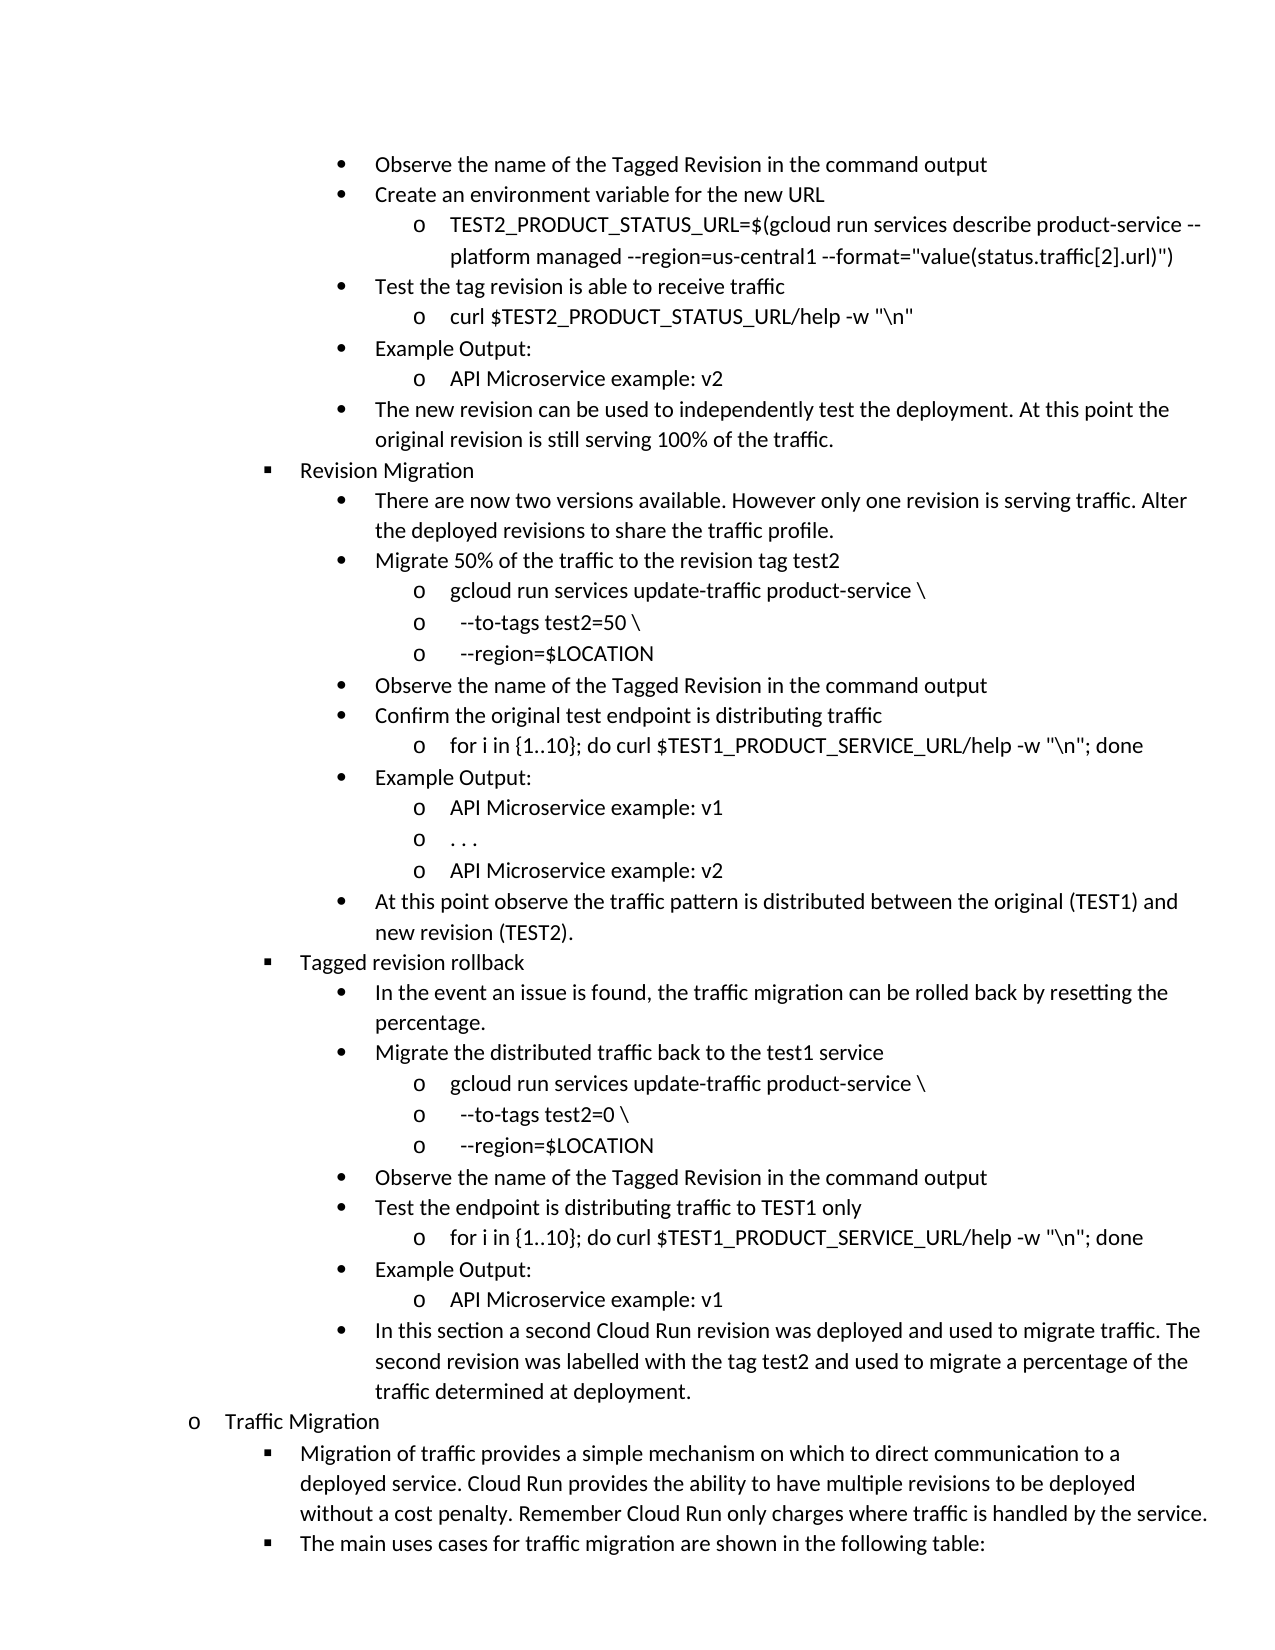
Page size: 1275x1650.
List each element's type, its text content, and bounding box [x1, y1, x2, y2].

list for i in {1..10}; do curl $TEST1_PRODUCT_SERVICE_URL/help -w "\n"; done [412, 731, 1209, 761]
list There are now two versions available. However only one revision is serving traffic. Alter the deployed revisions to share the traffic profile. [337, 486, 1209, 544]
list Migrate 50% of the traffic to the revision tag test2 [337, 546, 1209, 574]
list API Microservice example: v2 [412, 364, 1209, 393]
list --to-tags test2=0 \ [412, 1100, 1209, 1129]
list In this section a second Cloud Run revision was deployed and used to migrate traffic. The second revision was labelled with the tag test2 and used to migrate a percentage of the traffic determined at deployment. [337, 1317, 1209, 1405]
list Migration of traffic provides a simple mechanism on which to direct communication to a deployed service. Cloud Run provides the ability to have multiple revisions to be deployed without a cost penalty. Remember Cloud Run only charges where traffic is handled by the service. [262, 1439, 1209, 1527]
list for i in {1..10}; do curl $TEST1_PRODUCT_SERVICE_URL/help -w "\n"; done [412, 1223, 1209, 1253]
list At this point observe the traffic pattern is distributed between the original (TEST1) and new revision (TEST2). [337, 887, 1209, 946]
list Create an environment variable for the new URL [337, 180, 1209, 208]
list Revision Migration [262, 456, 1209, 484]
list Test the endpoint is distributing traffic to TEST1 only [337, 1193, 1209, 1221]
list curl $TEST2_PRODUCT_STATUS_URL/help -w "\n" [412, 302, 1209, 331]
list Test the tag revision is able to receive traffic [337, 272, 1209, 300]
list TEST2_PRODUCT_STATUS_URL=$(gcloud run services describe product-service --platform managed --region=us-central1 --format="value(status.traffic[2].url)") [412, 210, 1209, 270]
list Tagged revision rollback [262, 948, 1209, 976]
list API Microservice example: v1 [412, 1285, 1209, 1314]
list API Microservice example: v1 [412, 793, 1209, 822]
list . . . [412, 824, 1209, 854]
list --region=$LOCATION [412, 1132, 1209, 1161]
list --region=$LOCATION [412, 639, 1209, 669]
list Example Output: [337, 763, 1209, 791]
list Observe the name of the Tagged Revision in the command output [337, 150, 1209, 178]
list Traffic Migration [187, 1407, 1209, 1436]
list API Microservice example: v2 [412, 856, 1209, 885]
list The main uses cases for traffic migration are shown in the following table: [262, 1529, 1209, 1557]
list gcloud run services update-traffic product-service \ [412, 1069, 1209, 1098]
list Observe the name of the Tagged Revision in the command output [337, 671, 1209, 699]
list Confirm the original test endpoint is distributing traffic [337, 701, 1209, 729]
list Migrate the distributed traffic back to the test1 service [337, 1038, 1209, 1066]
list Example Output: [337, 1255, 1209, 1283]
list Observe the name of the Tagged Revision in the command output [337, 1163, 1209, 1191]
list gcloud run services update-traffic product-service \ [412, 577, 1209, 606]
list Example Output: [337, 334, 1209, 362]
list --to-tags test2=50 \ [412, 608, 1209, 637]
list In the event an issue is found, the traffic migration can be rolled back by resetting the percentage. [337, 978, 1209, 1036]
list The new revision can be used to independently test the deployment. At this point the original revision is still serving 100% of the traffic. [337, 395, 1209, 453]
